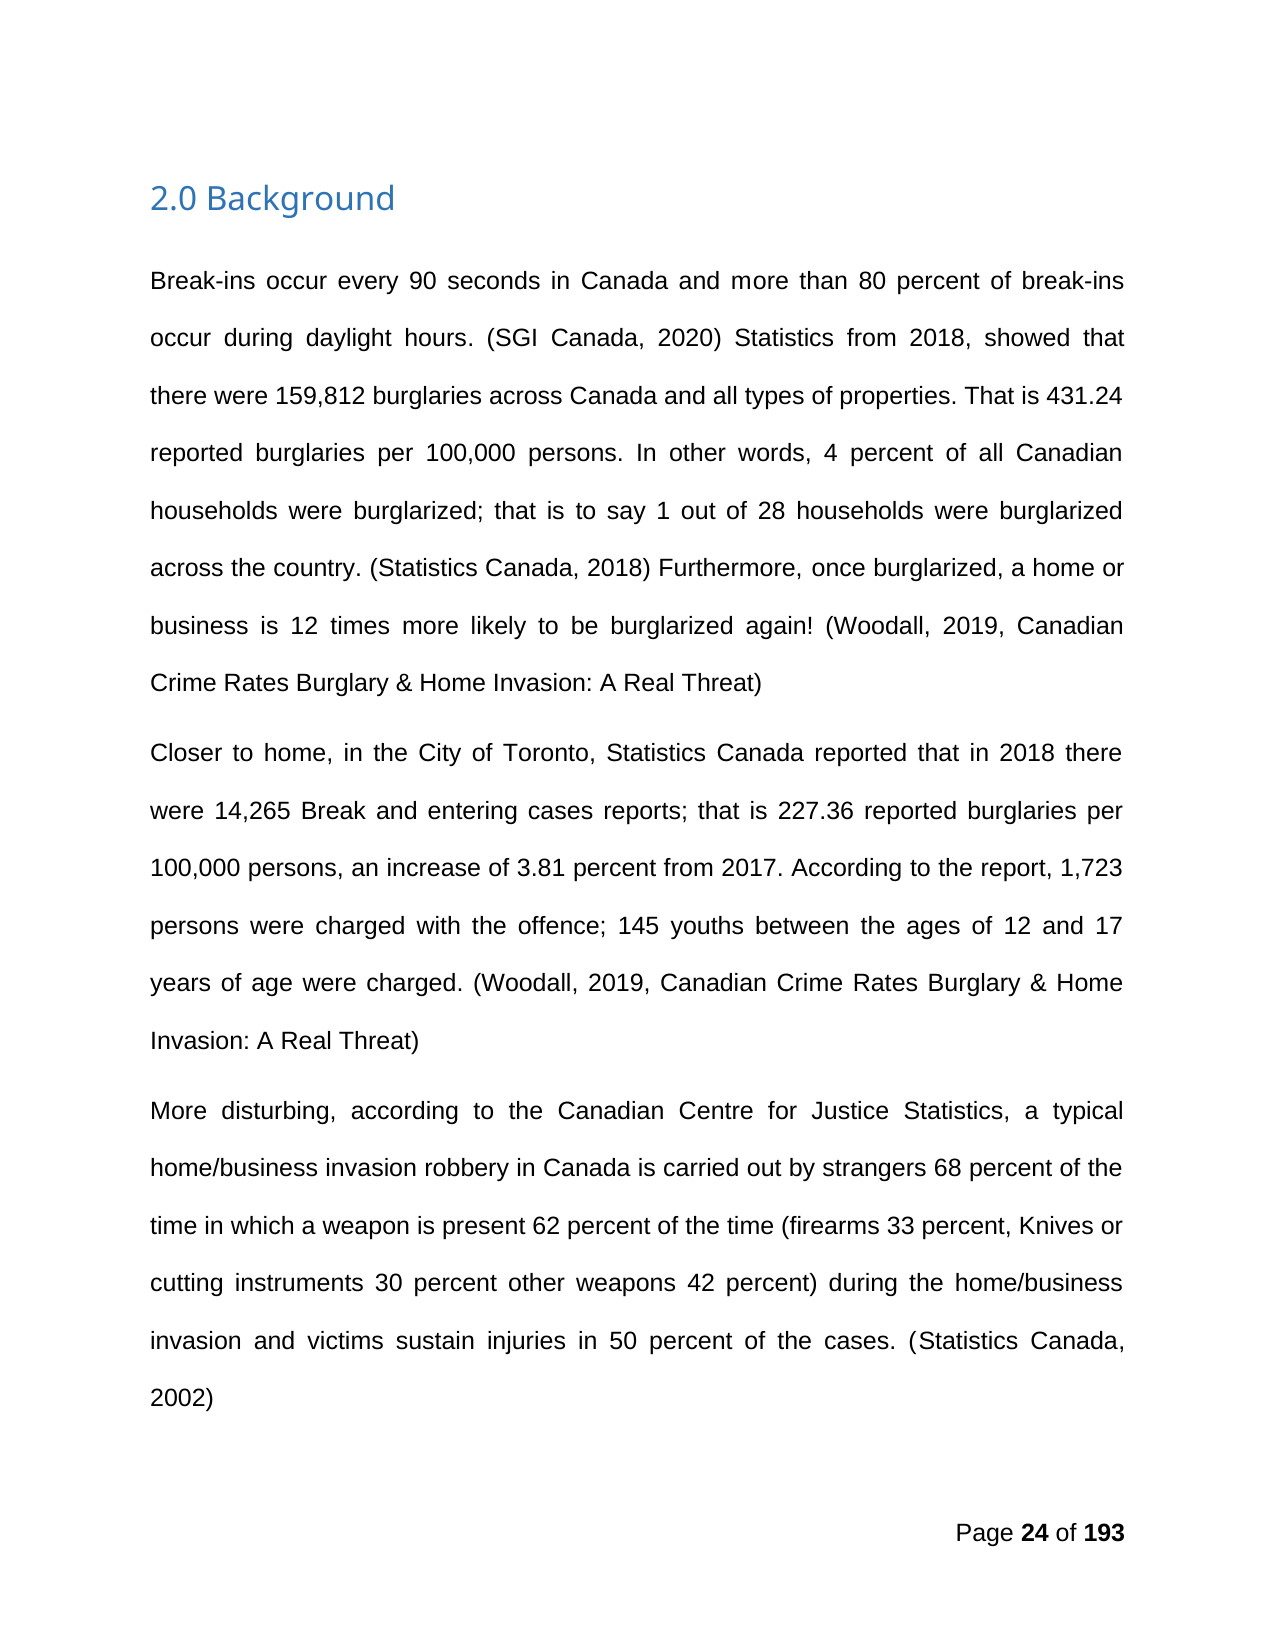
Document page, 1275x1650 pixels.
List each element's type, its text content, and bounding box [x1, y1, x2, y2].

text More disturbing, according to the Canadian Centre for Justice Statistics, a typical home/business invasion robbery in Canada is carried out by strangers 68 percent of the time in which a weapon is present 62 percent of the time (firearms 33 percent, Knives or cutting instruments 30 percent other weapons 42 percent) during the home/business invasion and victims sustain injuries in 50 percent of the cases. (Statistics Canada, 2002) [150, 1096, 1125, 1412]
text Closer to home, in the City of Toronto, Statistics Canada reported that in 2018 there were 14,265 Break and entering cases reports; that is 227.36 reported burglaries per 100,000 persons, an increase of 3.81 percent from 2017. According to the report, 1,723 persons were charged with the offence; 145 youths between the ages of 12 and 17 years of age were charged. (Woodall, 2019, Canadian Crime Rates Burglary & Home Invasion: A Real Threat) [150, 738, 1125, 1054]
text 2.0 Background [150, 175, 1125, 220]
text Break-ins occur every 90 seconds in Canada and more than 80 percent of break-ins occur during daylight hours. (SGI Canada, 2020) Statistics from 2018, showed that there were 159,812 burglaries across Canada and all types of properties. That is 431.24 reported burglaries per 100,000 persons. In other words, 4 percent of all Canadian households were burglarized; that is to say 1 out of 28 households were burglarized across the country. (Statistics Canada, 2018) Furthermore, once burglarized, a home or business is 12 times more likely to be burglarized again! (Woodall, 2019, Canadian Crime Rates Burglary & Home Invasion: A Real Threat) [150, 266, 1125, 697]
